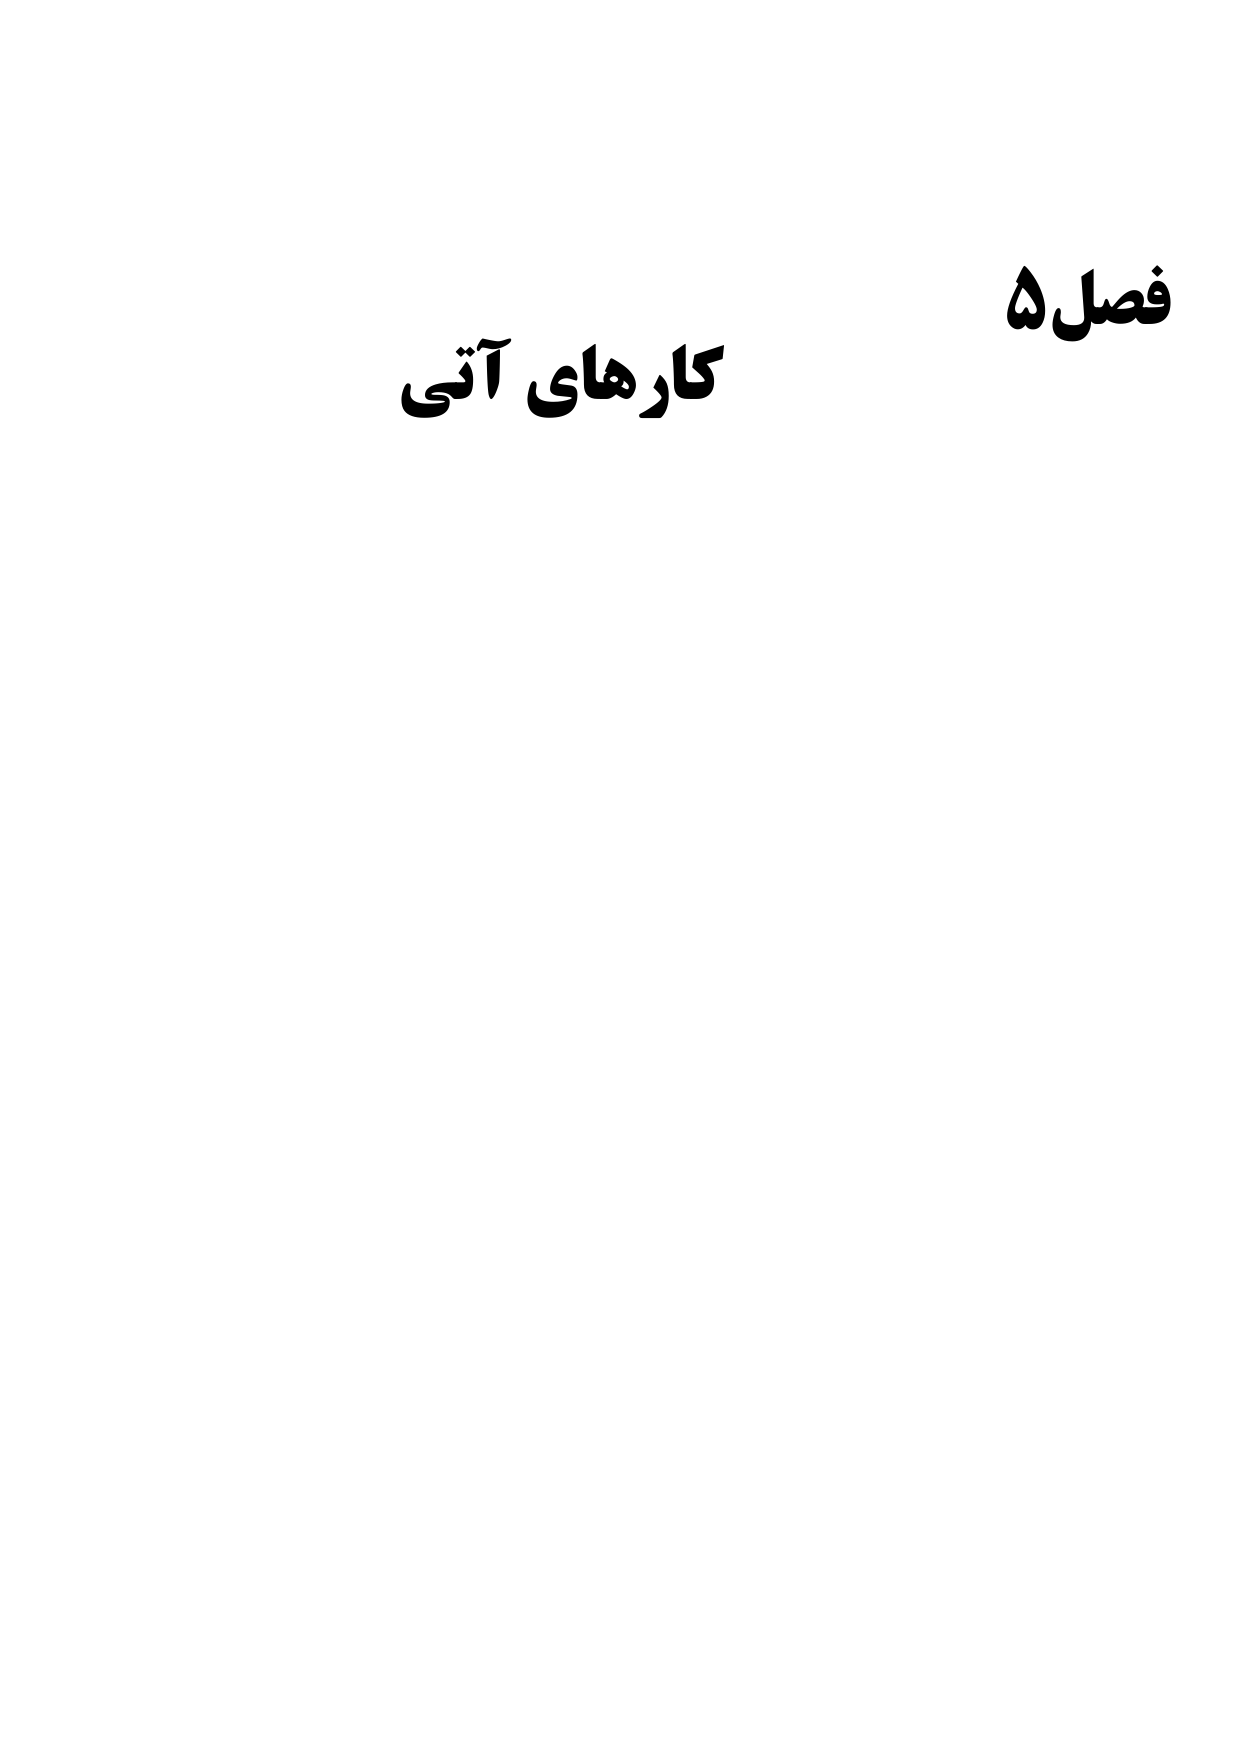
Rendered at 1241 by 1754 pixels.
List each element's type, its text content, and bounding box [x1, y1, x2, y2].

text کارهای آتی [177, 272, 1004, 422]
